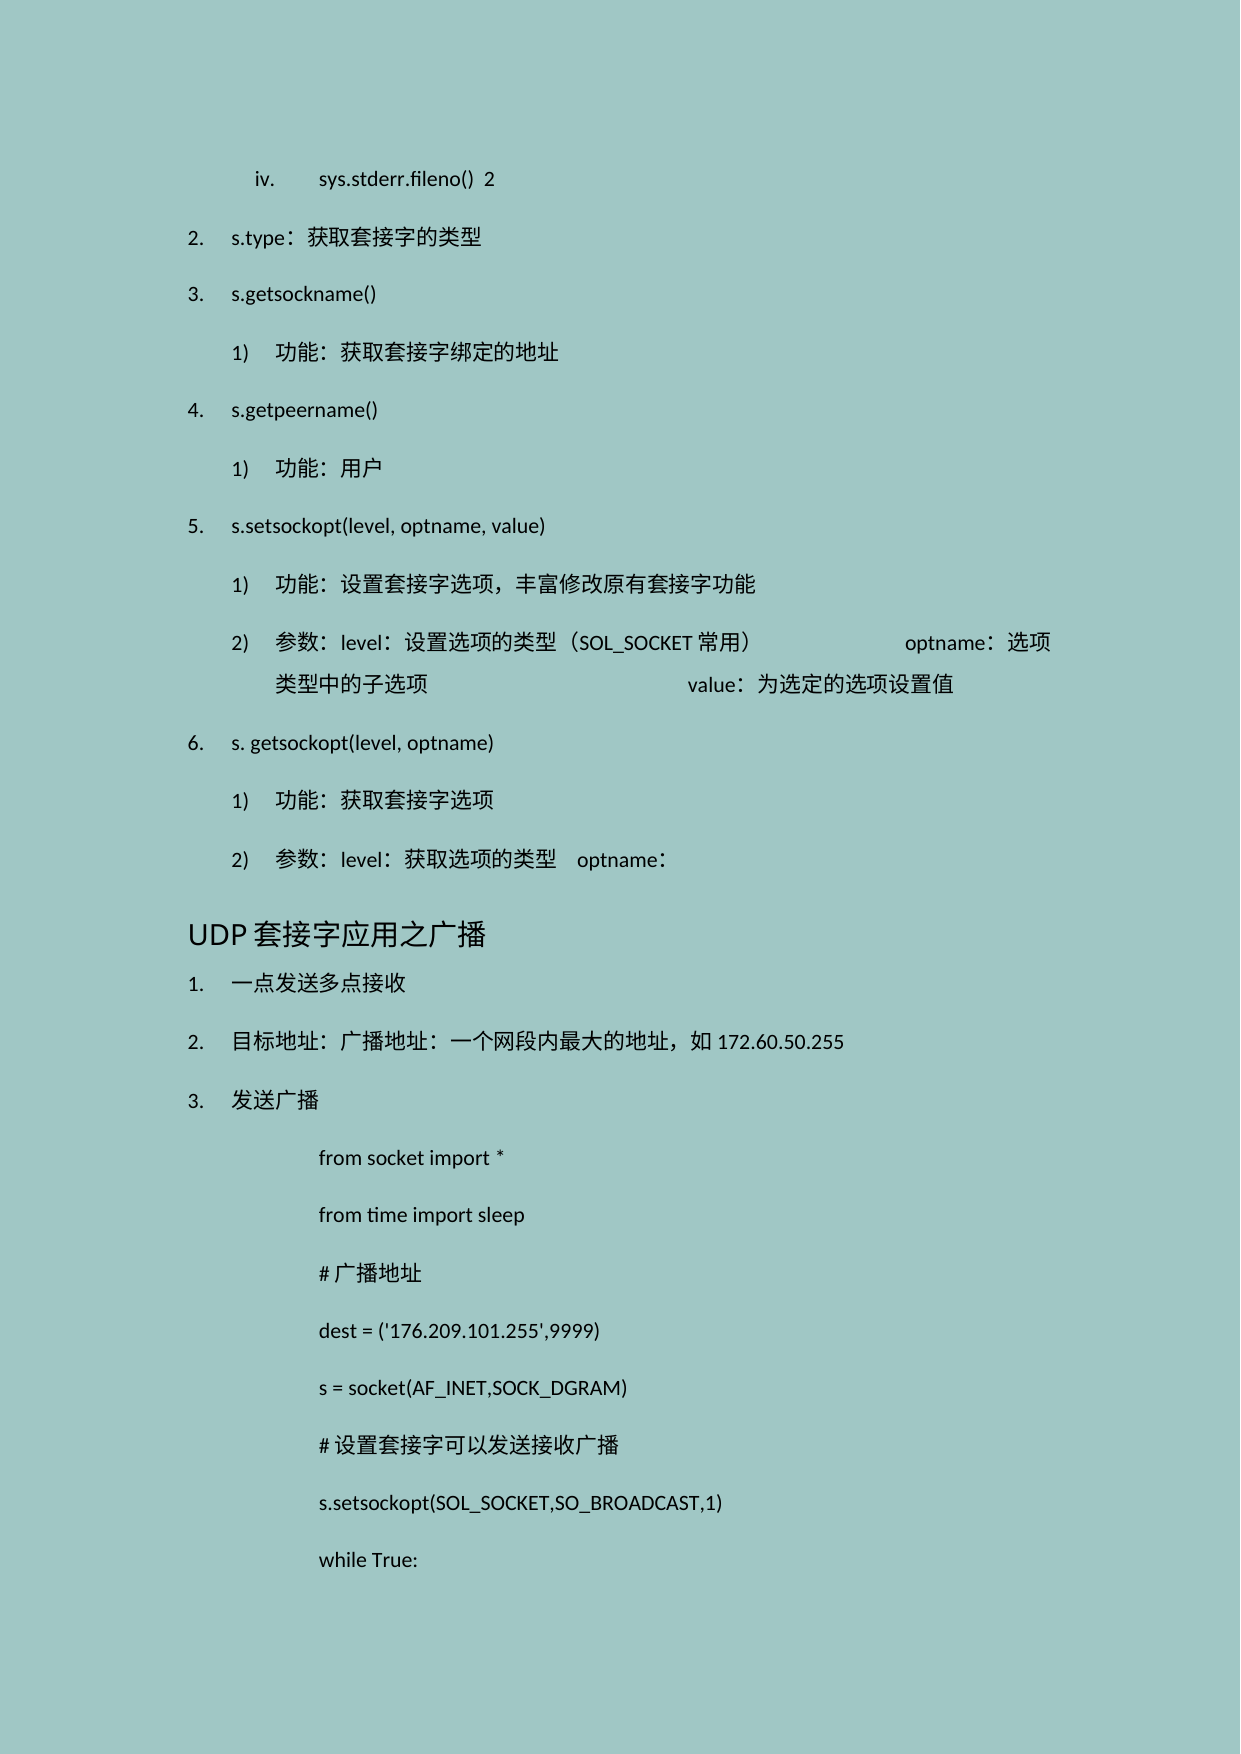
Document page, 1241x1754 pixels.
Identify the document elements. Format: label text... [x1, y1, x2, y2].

list 功能：用户 [231, 451, 1053, 483]
list 功能：设置套接字选项，丰富修改原有套接字功能 [231, 566, 1053, 599]
list 发送广播 [187, 1082, 1053, 1115]
list 参数：level：获取选项的类型 optname： [231, 841, 1053, 874]
list 一点发送多点接收 [187, 965, 1053, 998]
list # 设置套接字可以发送接收广播 [275, 1428, 1053, 1461]
list 功能：获取套接字选项 [231, 783, 1053, 815]
list s.getpeername() [187, 393, 1053, 426]
subtitle udp套接字应用之广播 [187, 900, 1053, 965]
list dest = ('176.209.101.255',9999) [275, 1314, 1053, 1346]
list s.setsockopt(SOL_SOCKET,SO_BROADCAST,1) [275, 1487, 1053, 1519]
list s = socket(AF_INET,SOCK_DGRAM) [275, 1371, 1053, 1403]
list s.getsockname() [187, 278, 1053, 310]
list 目标地址：广播地址：一个网段内最大的地址，如172.60.50.255 [187, 1024, 1053, 1056]
list from socket import * [275, 1141, 1053, 1173]
list # 广播地址 [275, 1255, 1053, 1288]
list sys.stderr.fileno() 2 [275, 162, 1053, 194]
list from time import sleep [275, 1198, 1053, 1231]
list s. getsockopt(level, optname) [187, 726, 1053, 758]
list s.type：获取套接字的类型 [187, 219, 1053, 252]
list 功能：获取套接字绑定的地址 [231, 335, 1053, 367]
list while True: [275, 1544, 1053, 1576]
list s.setsockopt(level, optname, value) [187, 509, 1053, 542]
list 参数：level：设置选项的类型（SOL_SOCKET常用） optname：选项类型中的子选项 value：为选定的选项设置值 [231, 625, 1053, 699]
